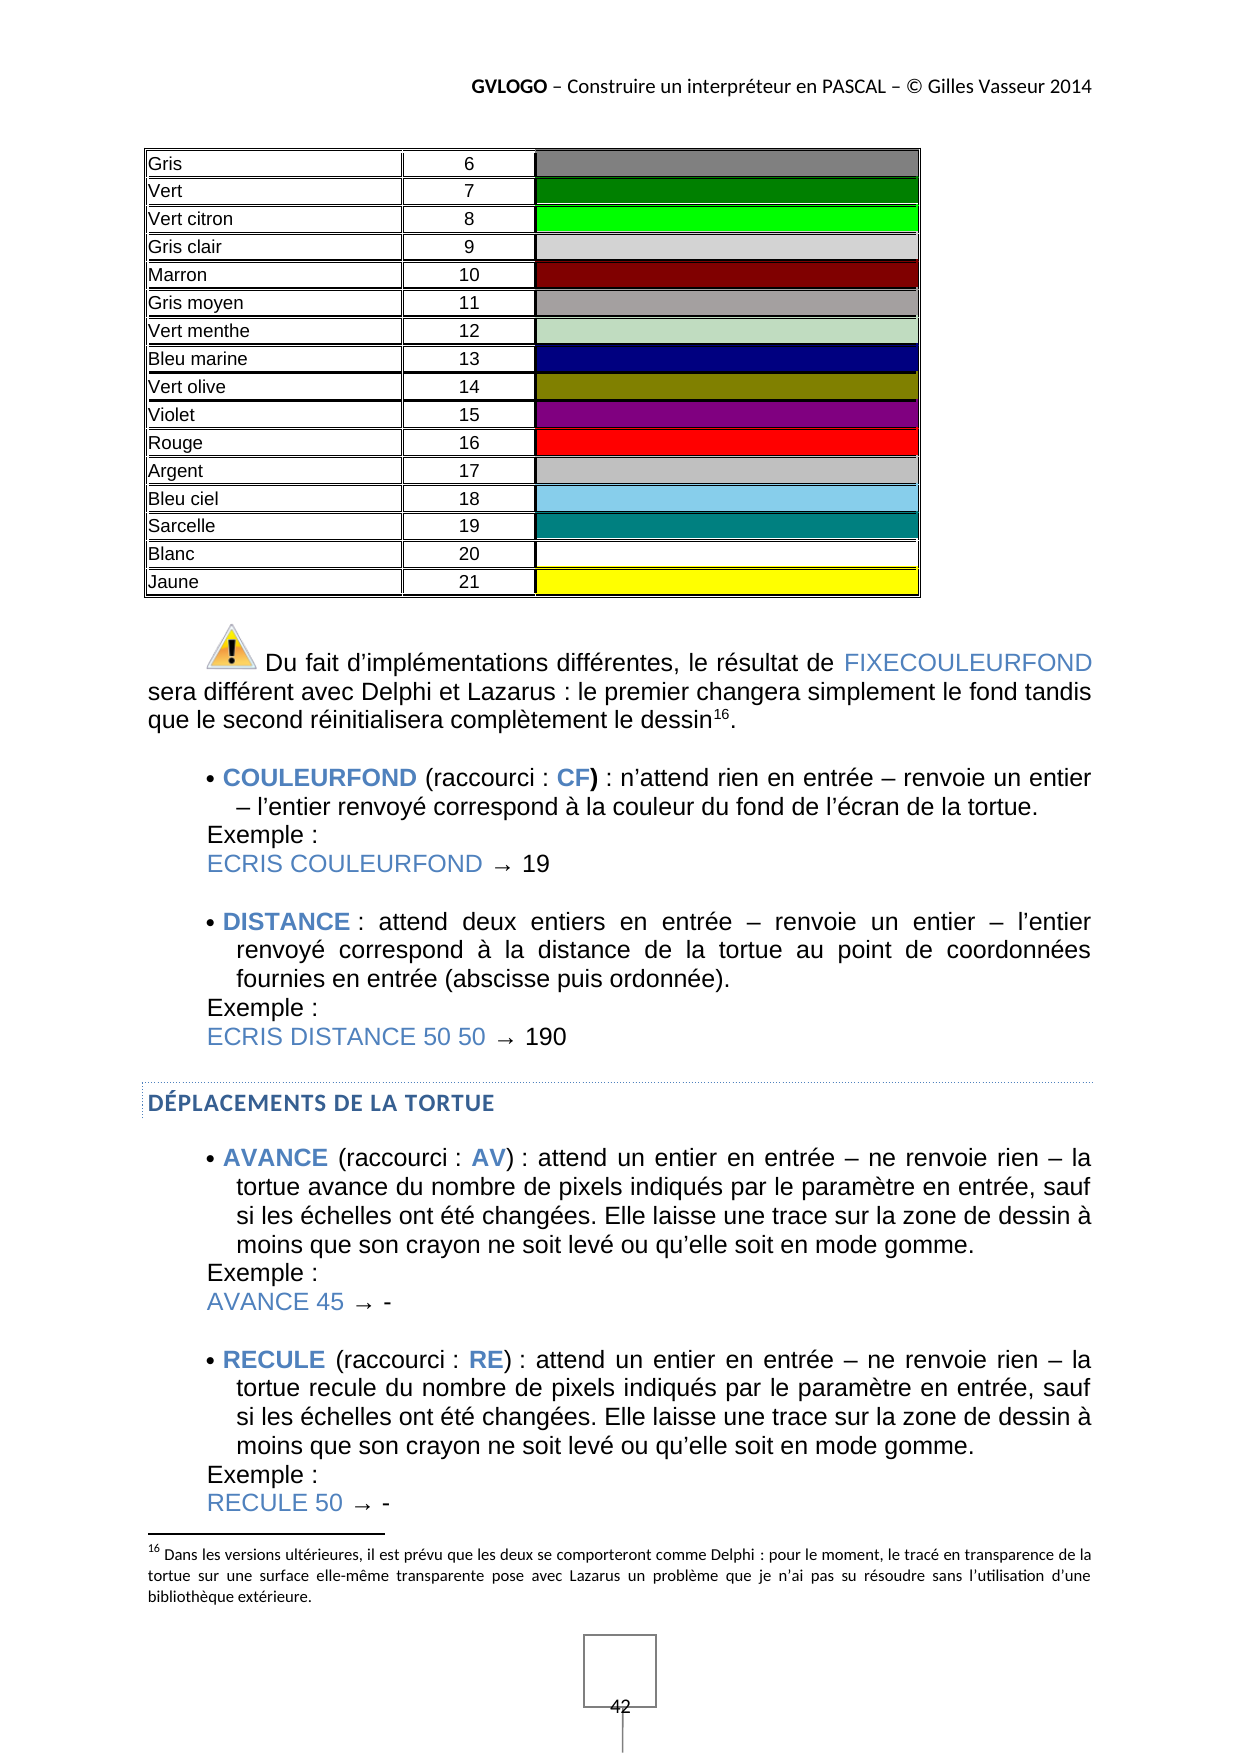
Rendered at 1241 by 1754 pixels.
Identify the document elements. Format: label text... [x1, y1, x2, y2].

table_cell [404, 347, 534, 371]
picture [206, 621, 257, 672]
text AVANCE 45 → - [148, 1287, 1093, 1316]
text ECRIS COULEURFOND → 19 [148, 849, 1093, 878]
text Exemple : [148, 1258, 1093, 1287]
text Exemple : [148, 821, 1093, 849]
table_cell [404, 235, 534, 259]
list RECULE (raccourci : RE) : attend un entier en entrée – ne renvoie rien – la tortue recule du nombre de pixels indiqués par le paramètre en entrée, sauf si les échelles ont été changées. Elle laisse une trace sur la zone de dessin à moins que son crayon ne soit levé ou qu’elle soit en mode gomme. [207, 1344, 1093, 1459]
text ECRIS DISTANCE 50 50 → 190 [148, 1022, 1093, 1051]
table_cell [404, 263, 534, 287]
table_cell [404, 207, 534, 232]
text Exemple : [148, 1459, 1093, 1488]
text RECULE 50 → - [148, 1488, 1093, 1517]
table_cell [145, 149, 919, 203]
text Du fait d’implémentations différentes, le résultat de FIXECOULEURFOND sera différent avec Delphi et Lazarus : le premier changera simplement le fond tandis que le second réinitialisera complètement le dessin. [148, 621, 1093, 734]
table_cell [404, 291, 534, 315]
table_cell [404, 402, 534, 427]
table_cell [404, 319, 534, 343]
text Exemple : [148, 993, 1093, 1022]
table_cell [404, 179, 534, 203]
list COULEURFOND (raccourci : CF) : n’attend rien en entrée – renvoie un entier – l’entier renvoyé correspond à la couleur du fond de l’écran de la tortue. [207, 763, 1093, 821]
subtitle Déplacements de la tortue [142, 1082, 1093, 1118]
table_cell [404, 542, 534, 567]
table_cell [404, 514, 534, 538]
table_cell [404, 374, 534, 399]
list AVANCE (raccourci : AV) : attend un entier en entrée – ne renvoie rien – la tortue avance du nombre de pixels indiqués par le paramètre en entrée, sauf si les échelles ont été changées. Elle laisse une trace sur la zone de dessin à moins que son crayon ne soit levé ou qu’elle soit en mode gomme. [207, 1143, 1093, 1258]
list DISTANCE : attend deux entiers en entrée – renvoie un entier – l’entier renvoyé correspond à la distance de la tortue au point de coordonnées fournies en entrée (abscisse puis ordonnée). [207, 907, 1093, 993]
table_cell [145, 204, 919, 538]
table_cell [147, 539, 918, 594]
